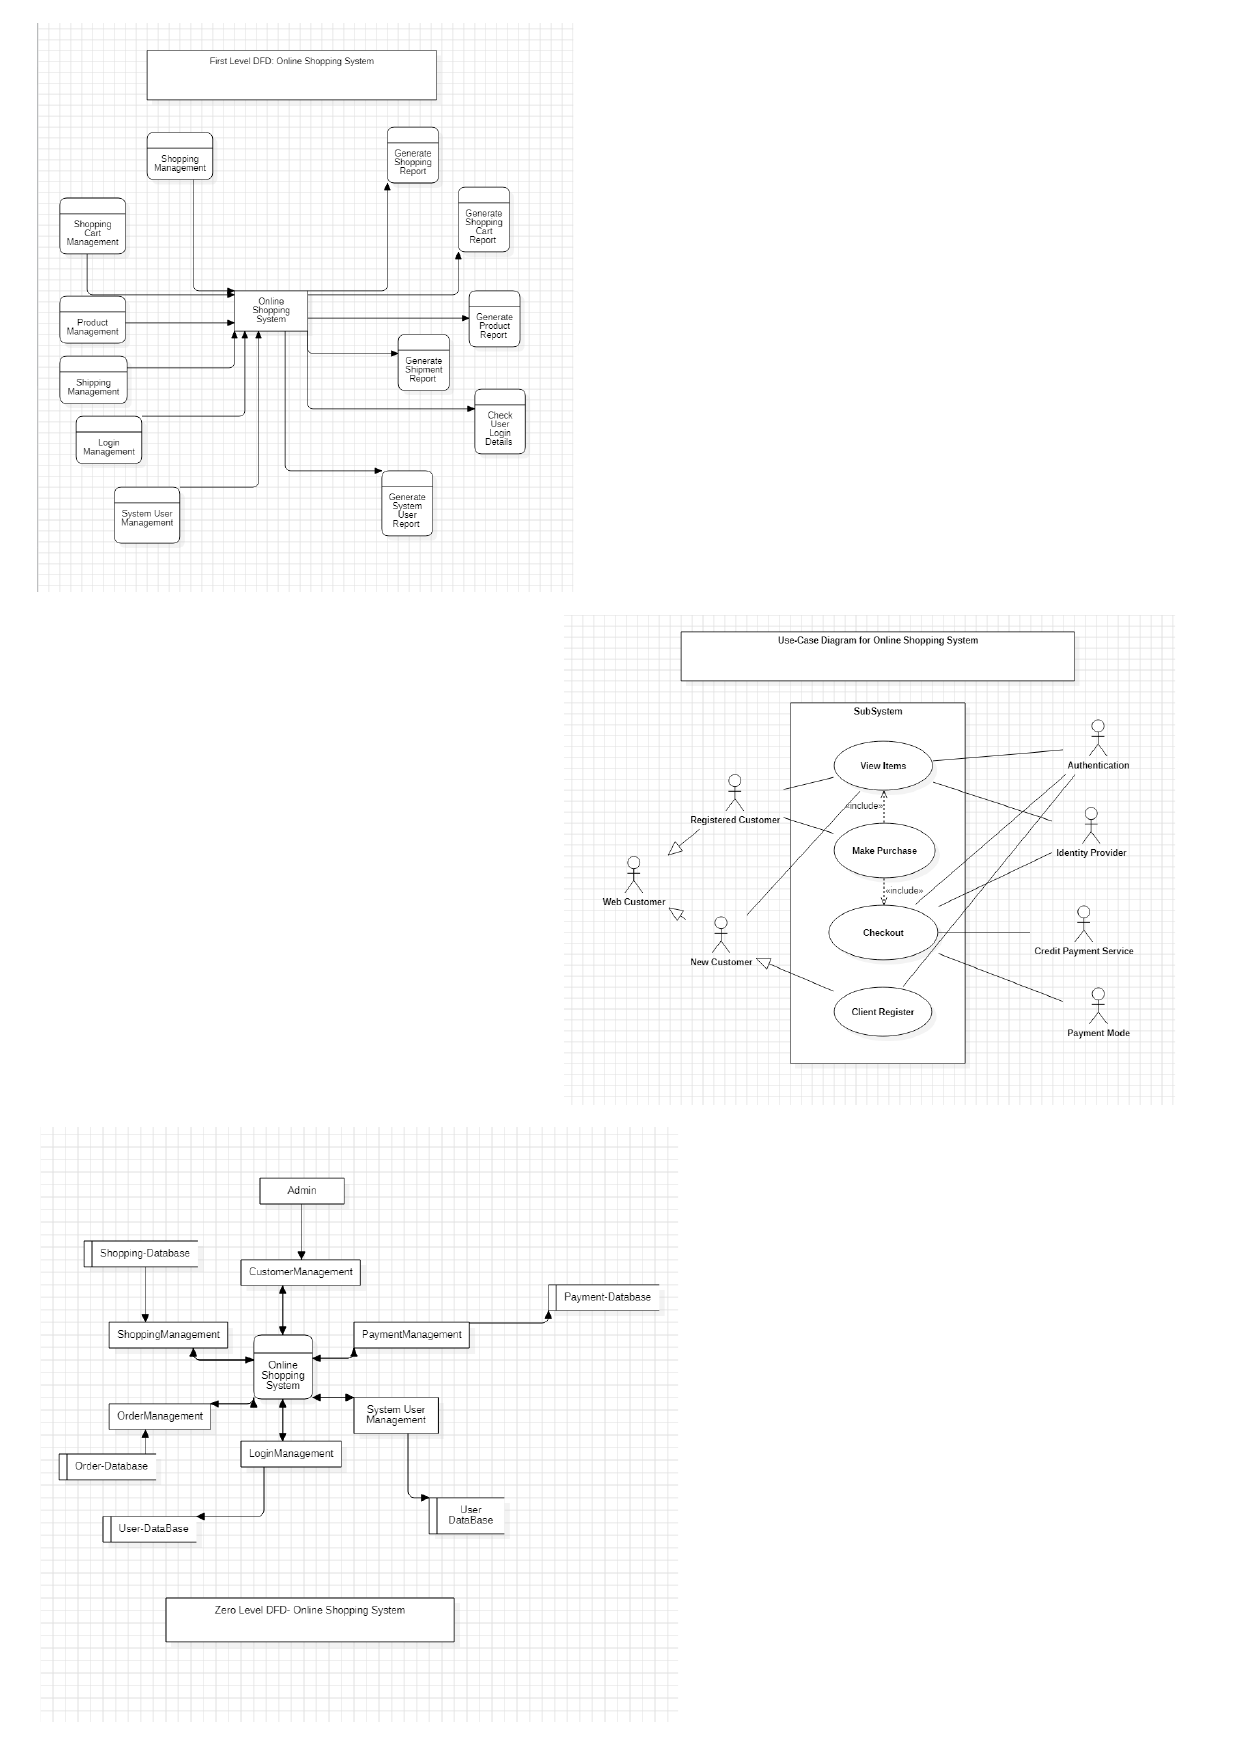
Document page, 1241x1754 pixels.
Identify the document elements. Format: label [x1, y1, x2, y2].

picture [564, 615, 1176, 1105]
picture [37, 23, 574, 592]
picture [40, 1127, 679, 1722]
